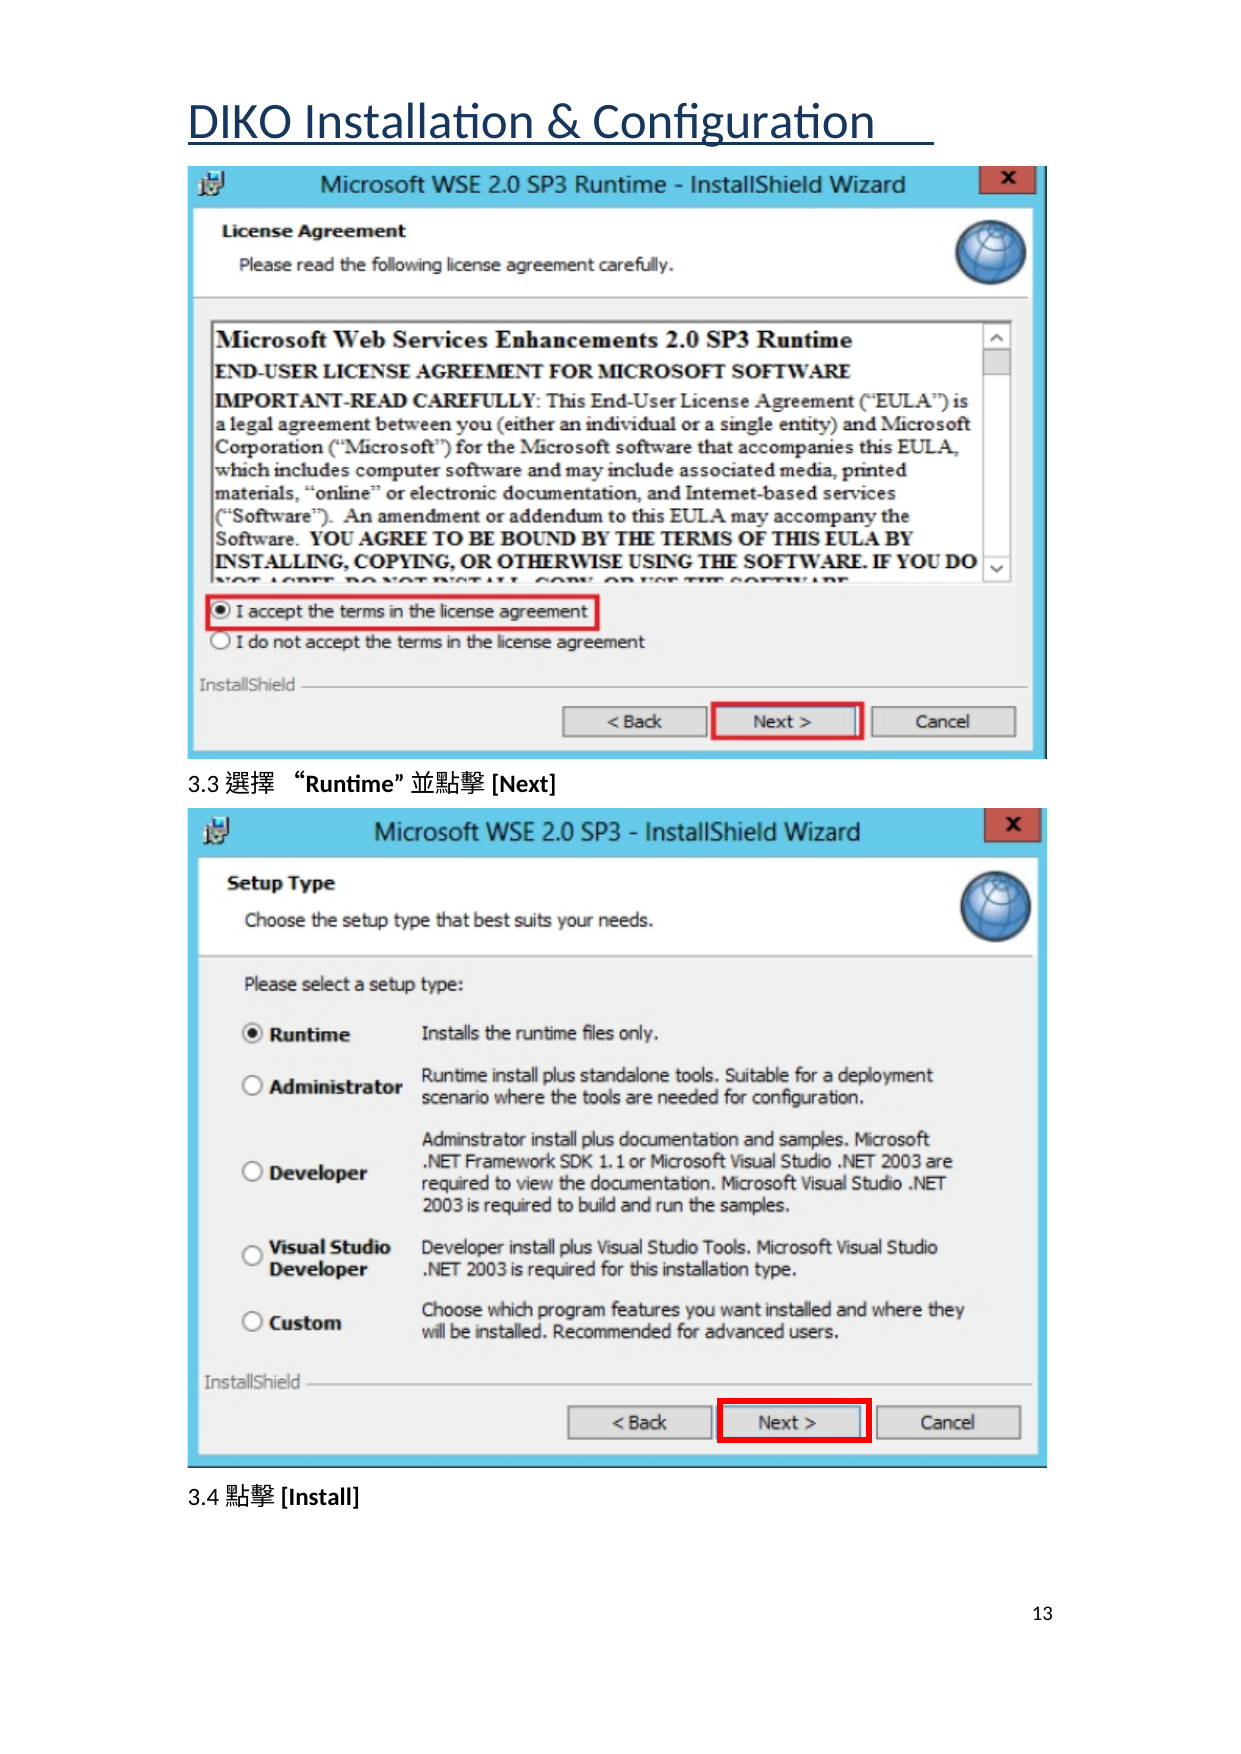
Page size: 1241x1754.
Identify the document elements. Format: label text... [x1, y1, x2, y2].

picture [187, 808, 1047, 1468]
picture [187, 166, 1047, 759]
text 3.3 選擇 “Runtime” 並點擊 [Next] [187, 763, 1053, 800]
text 3.4 點擊 [Install] [187, 1475, 1053, 1513]
